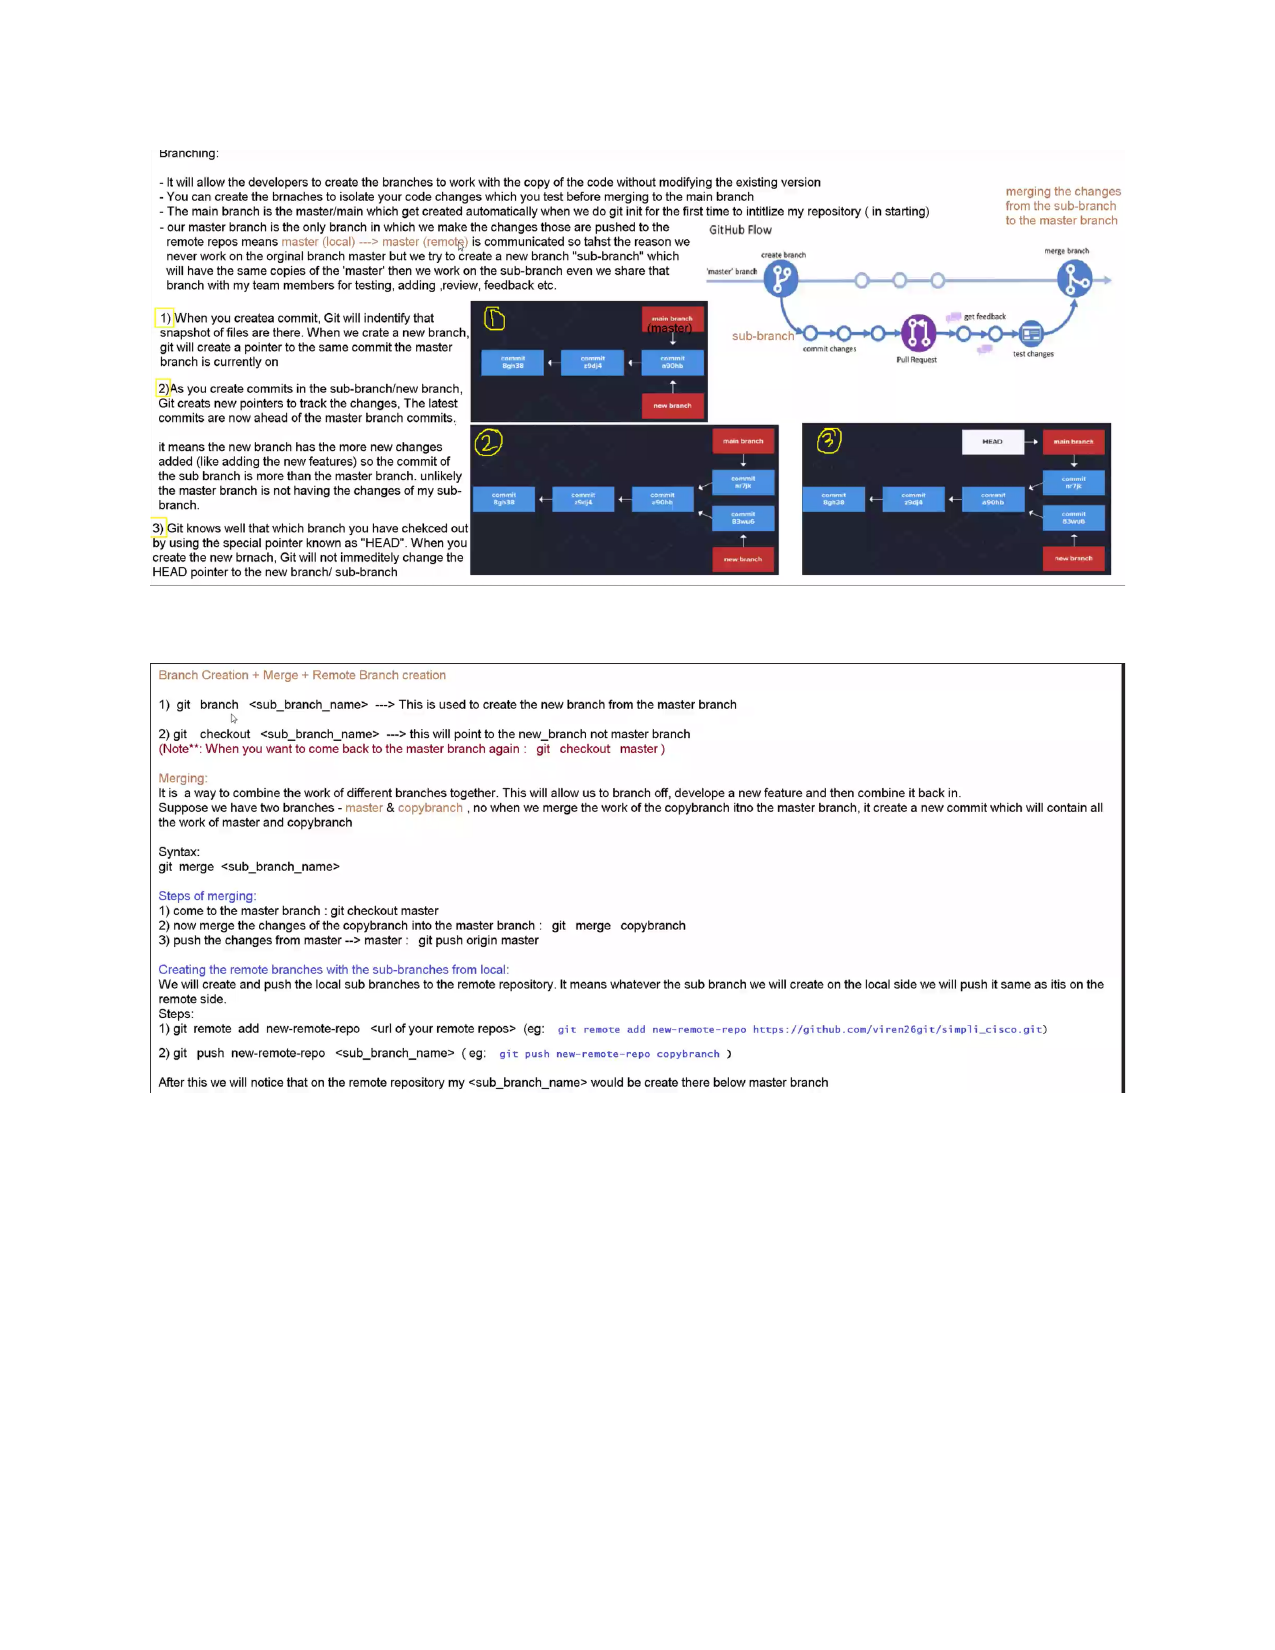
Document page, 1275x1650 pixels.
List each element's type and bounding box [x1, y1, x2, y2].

picture [150, 150, 1125, 586]
picture [150, 663, 1125, 1093]
